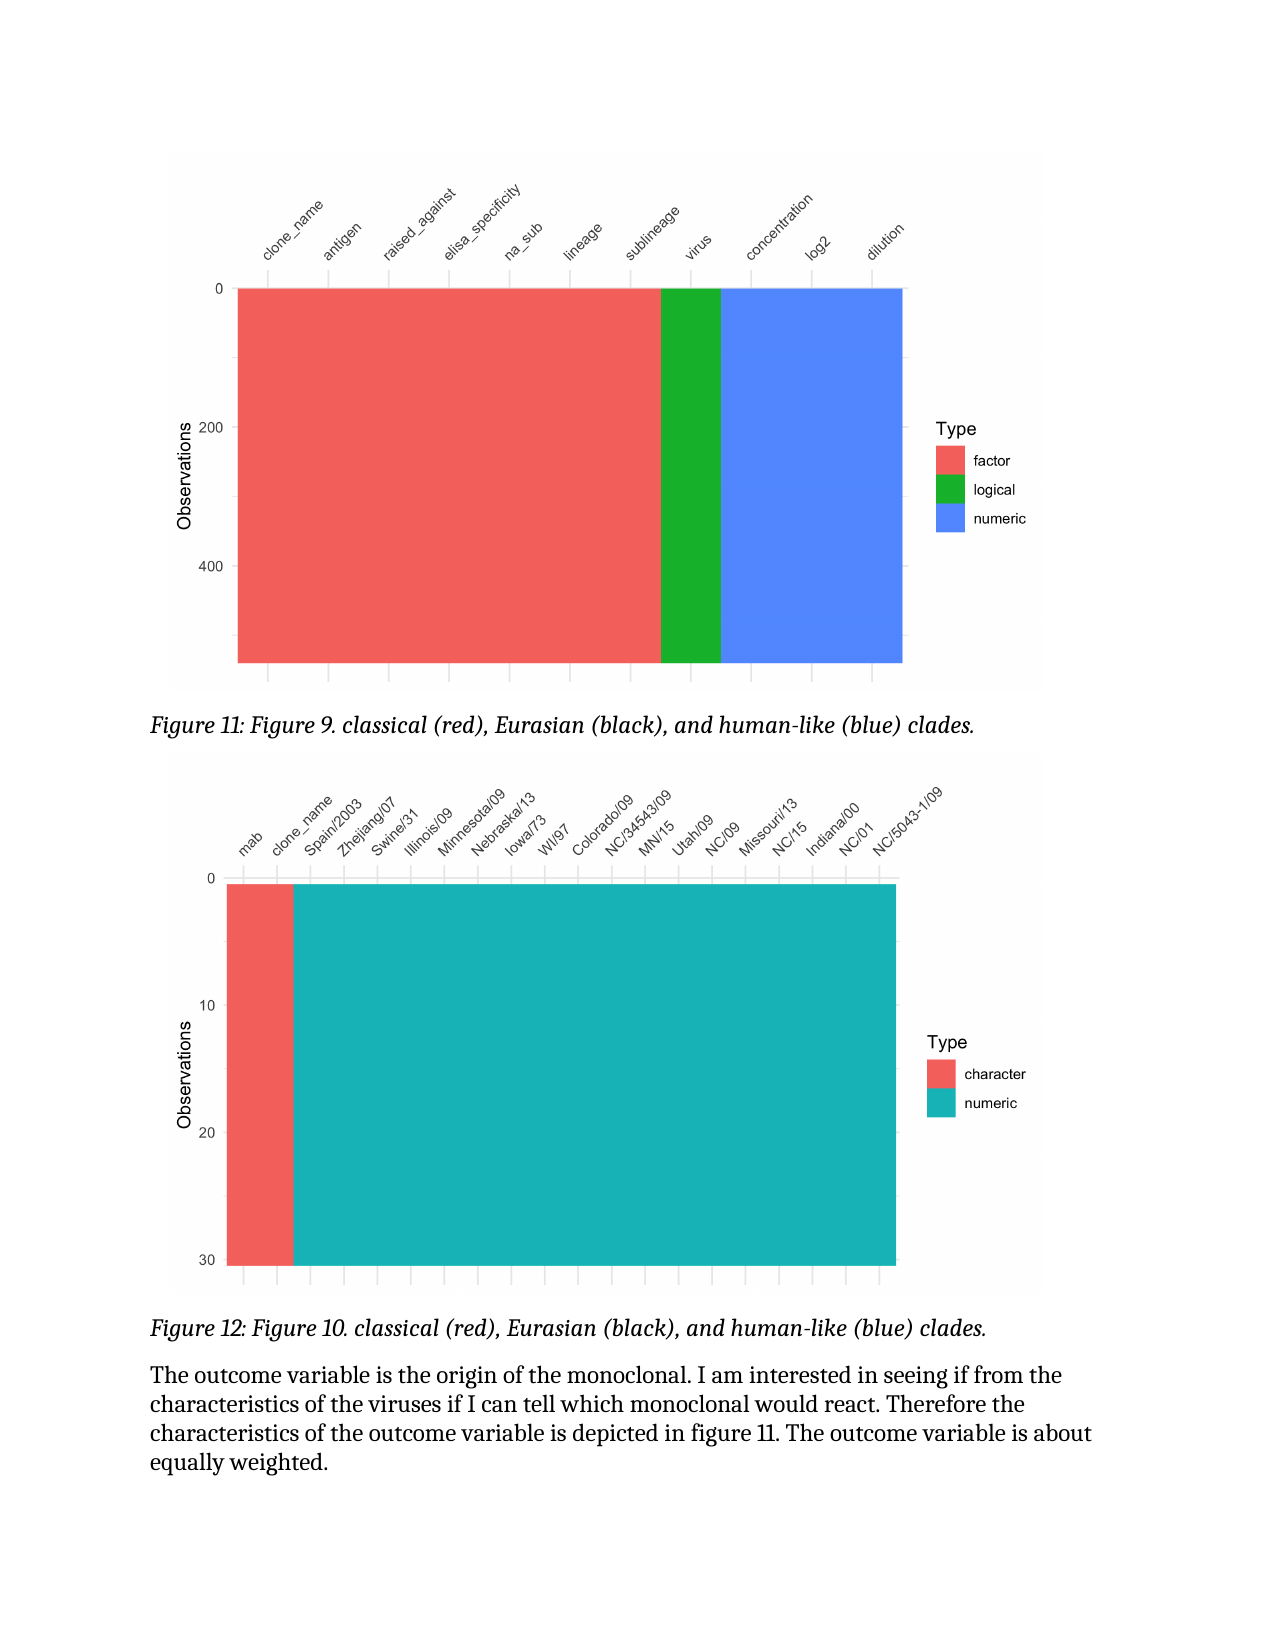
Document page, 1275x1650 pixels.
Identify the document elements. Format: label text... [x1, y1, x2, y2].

text The outcome variable is the origin of the monoclonal. I am interested in seeing if from the characteristics of the viruses if I can tell which monoclonal would react. Therefore the characteristics of the outcome variable is depicted in figure 11. The outcome variable is about equally weighted. [150, 1361, 1125, 1476]
text Figure 12: Figure 10. classical (red), Eurasian (black), and human-like (blue) clades. [150, 1314, 1125, 1343]
picture [168, 752, 1044, 1294]
picture [168, 150, 1044, 691]
text Figure 11: Figure 9. classical (red), Eurasian (black), and human-like (blue) clades. [150, 711, 1125, 740]
